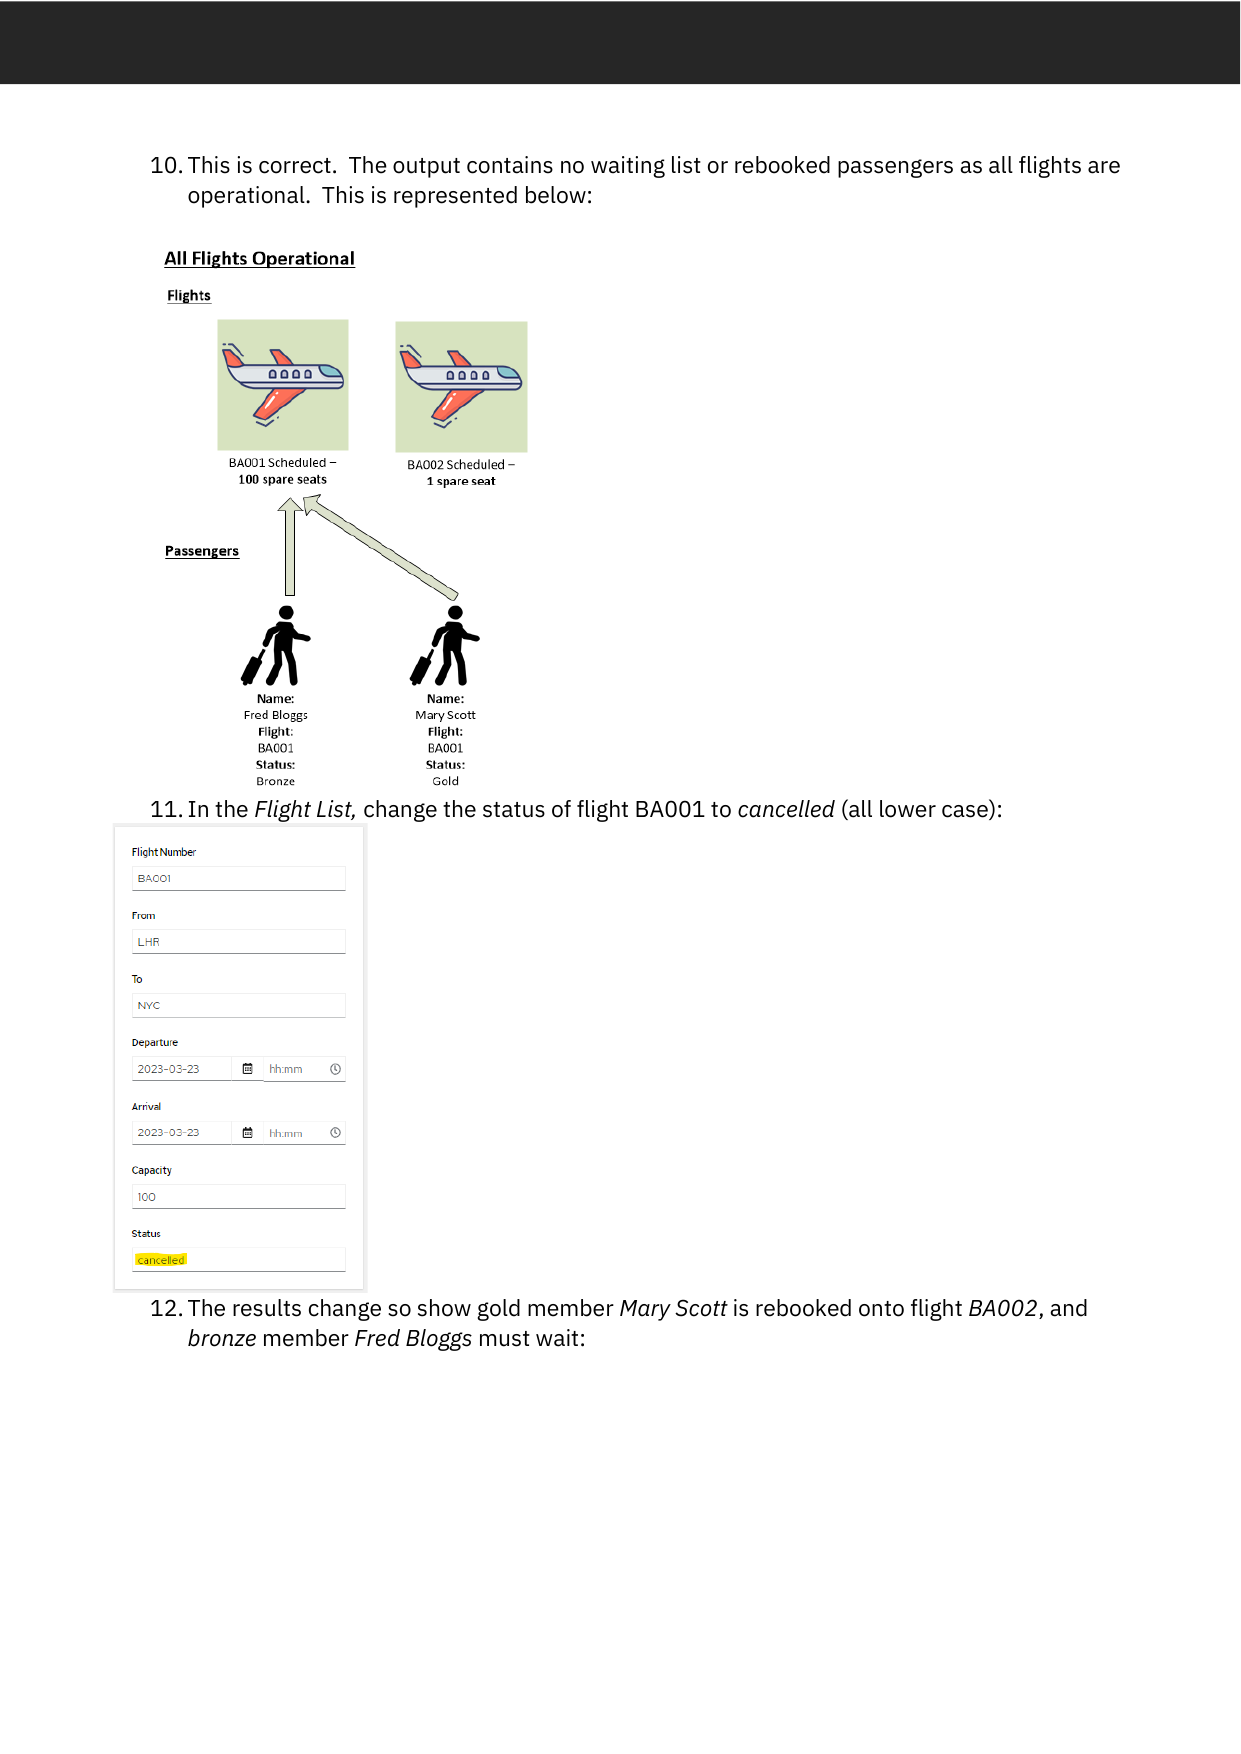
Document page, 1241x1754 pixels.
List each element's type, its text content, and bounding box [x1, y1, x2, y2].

picture [150, 239, 549, 794]
list In the Flight List, change the status of flight BA001 to cancelled (all lower case): [150, 794, 1128, 824]
list The results change so show gold member Mary Scott is rebooked onto flight BA002, and bronze member Fred Bloggs must wait: [150, 1293, 1128, 1352]
picture [112, 823, 368, 1293]
list This is correct. The output contains no waiting list or rebooked passengers as all flights are operational. This is represented below: [150, 150, 1128, 209]
